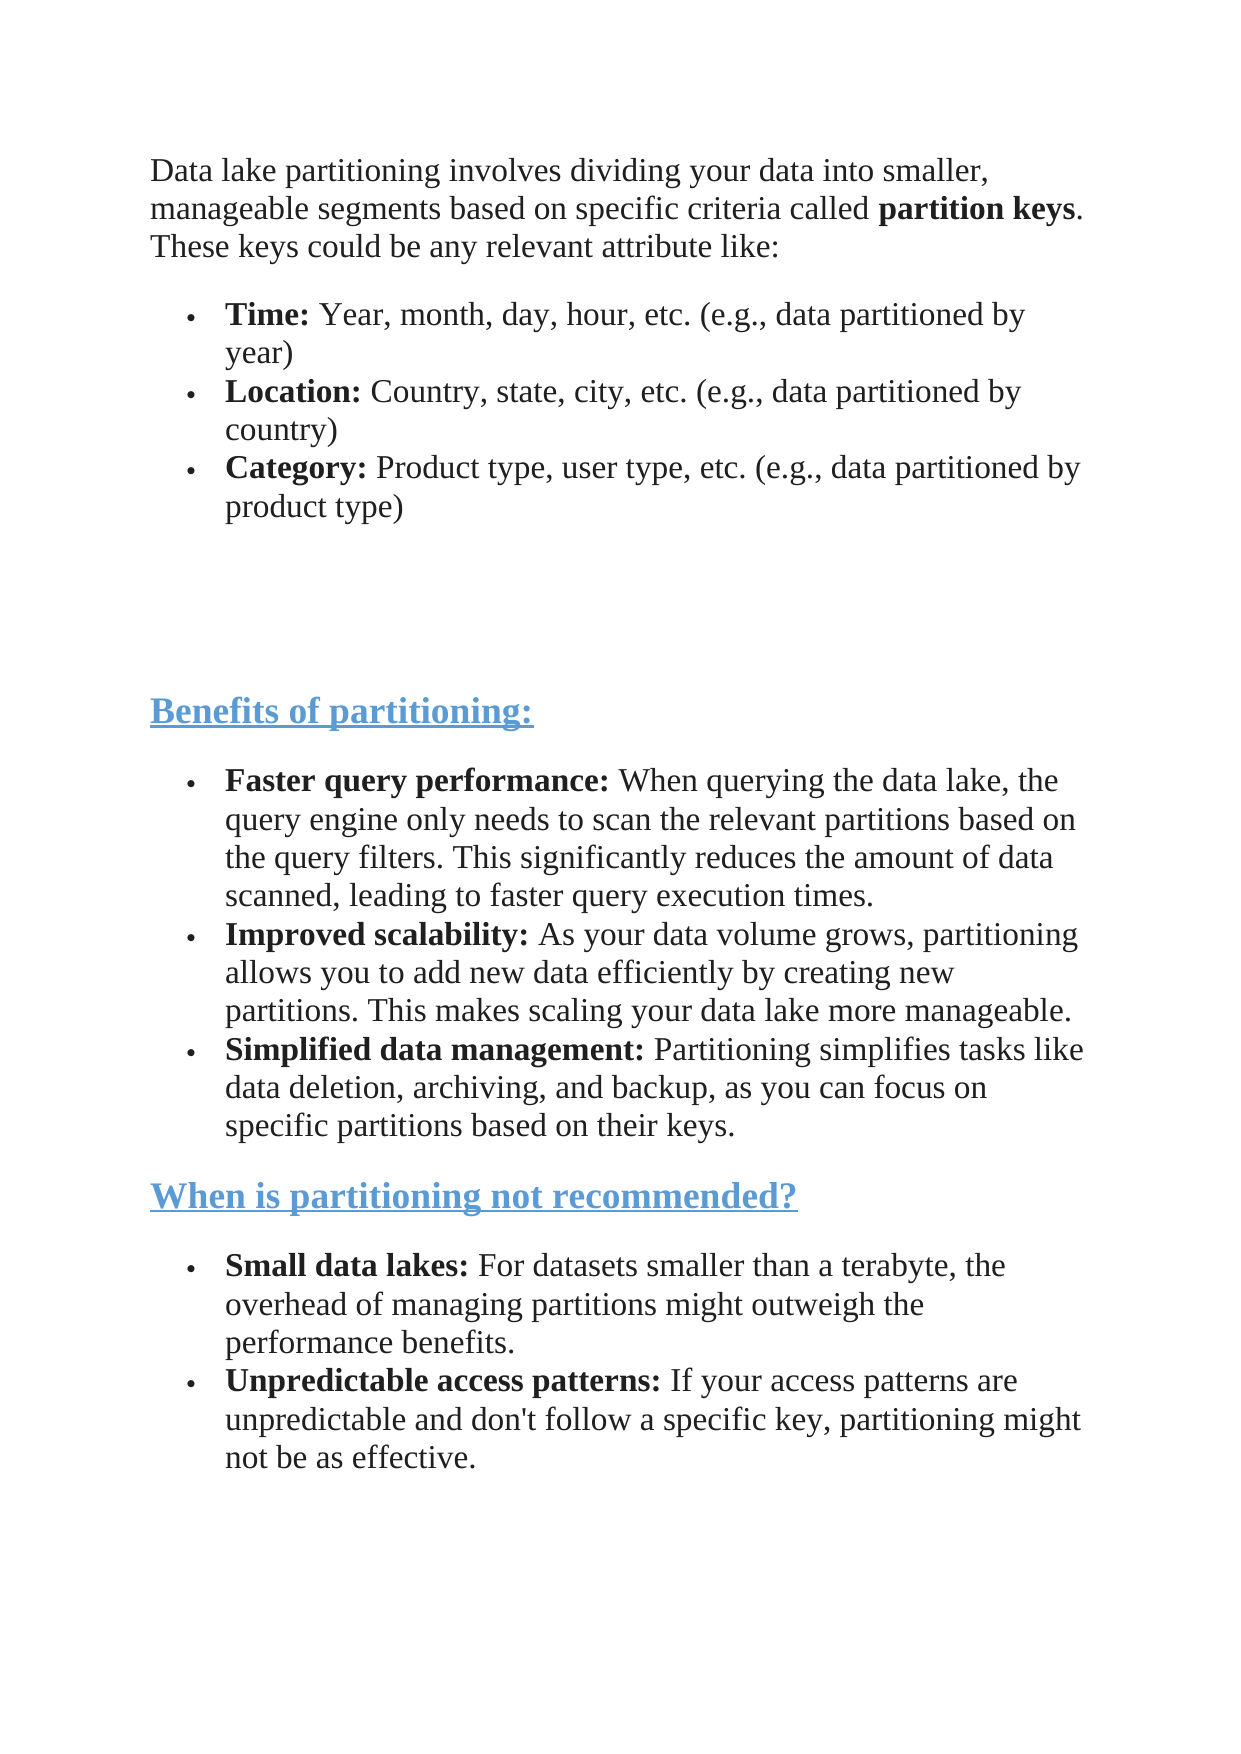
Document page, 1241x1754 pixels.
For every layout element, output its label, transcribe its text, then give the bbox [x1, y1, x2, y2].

text Benefits of partitioning: [150, 688, 1090, 731]
text Data lake partitioning involves dividing your data into smaller, manageable segments based on specific criteria called partition keys. These keys could be any relevant attribute like: [150, 150, 1090, 265]
list Small data lakes: For datasets smaller than a terabyte, the overhead of managing partitions might outweigh the performance benefits. [187, 1245, 1090, 1360]
list Simplified data management: Partitioning simplifies tasks like data deletion, archiving, and backup, as you can focus on specific partitions based on their keys. [187, 1029, 1090, 1144]
list Improved scalability: As your data volume grows, partitioning allows you to add new data efficiently by creating new partitions. This makes scaling your data lake more manageable. [187, 914, 1090, 1029]
list Unpredictable access patterns: If your access patterns are unpredictable and don't follow a specific key, partitioning might not be as effective. [187, 1360, 1090, 1475]
list Time: Year, month, day, hour, etc. (e.g., data partitioned by year) [187, 294, 1090, 371]
list Faster query performance: When querying the data lake, the query engine only needs to scan the relevant partitions based on the query filters. This significantly reduces the amount of data scanned, leading to faster query execution times. [187, 761, 1090, 914]
list Location: Country, state, city, etc. (e.g., data partitioned by country) [187, 371, 1090, 447]
text When is partitioning not recommended? [150, 1173, 1090, 1216]
list Category: Product type, user type, etc. (e.g., data partitioned by product type) [187, 447, 1090, 524]
